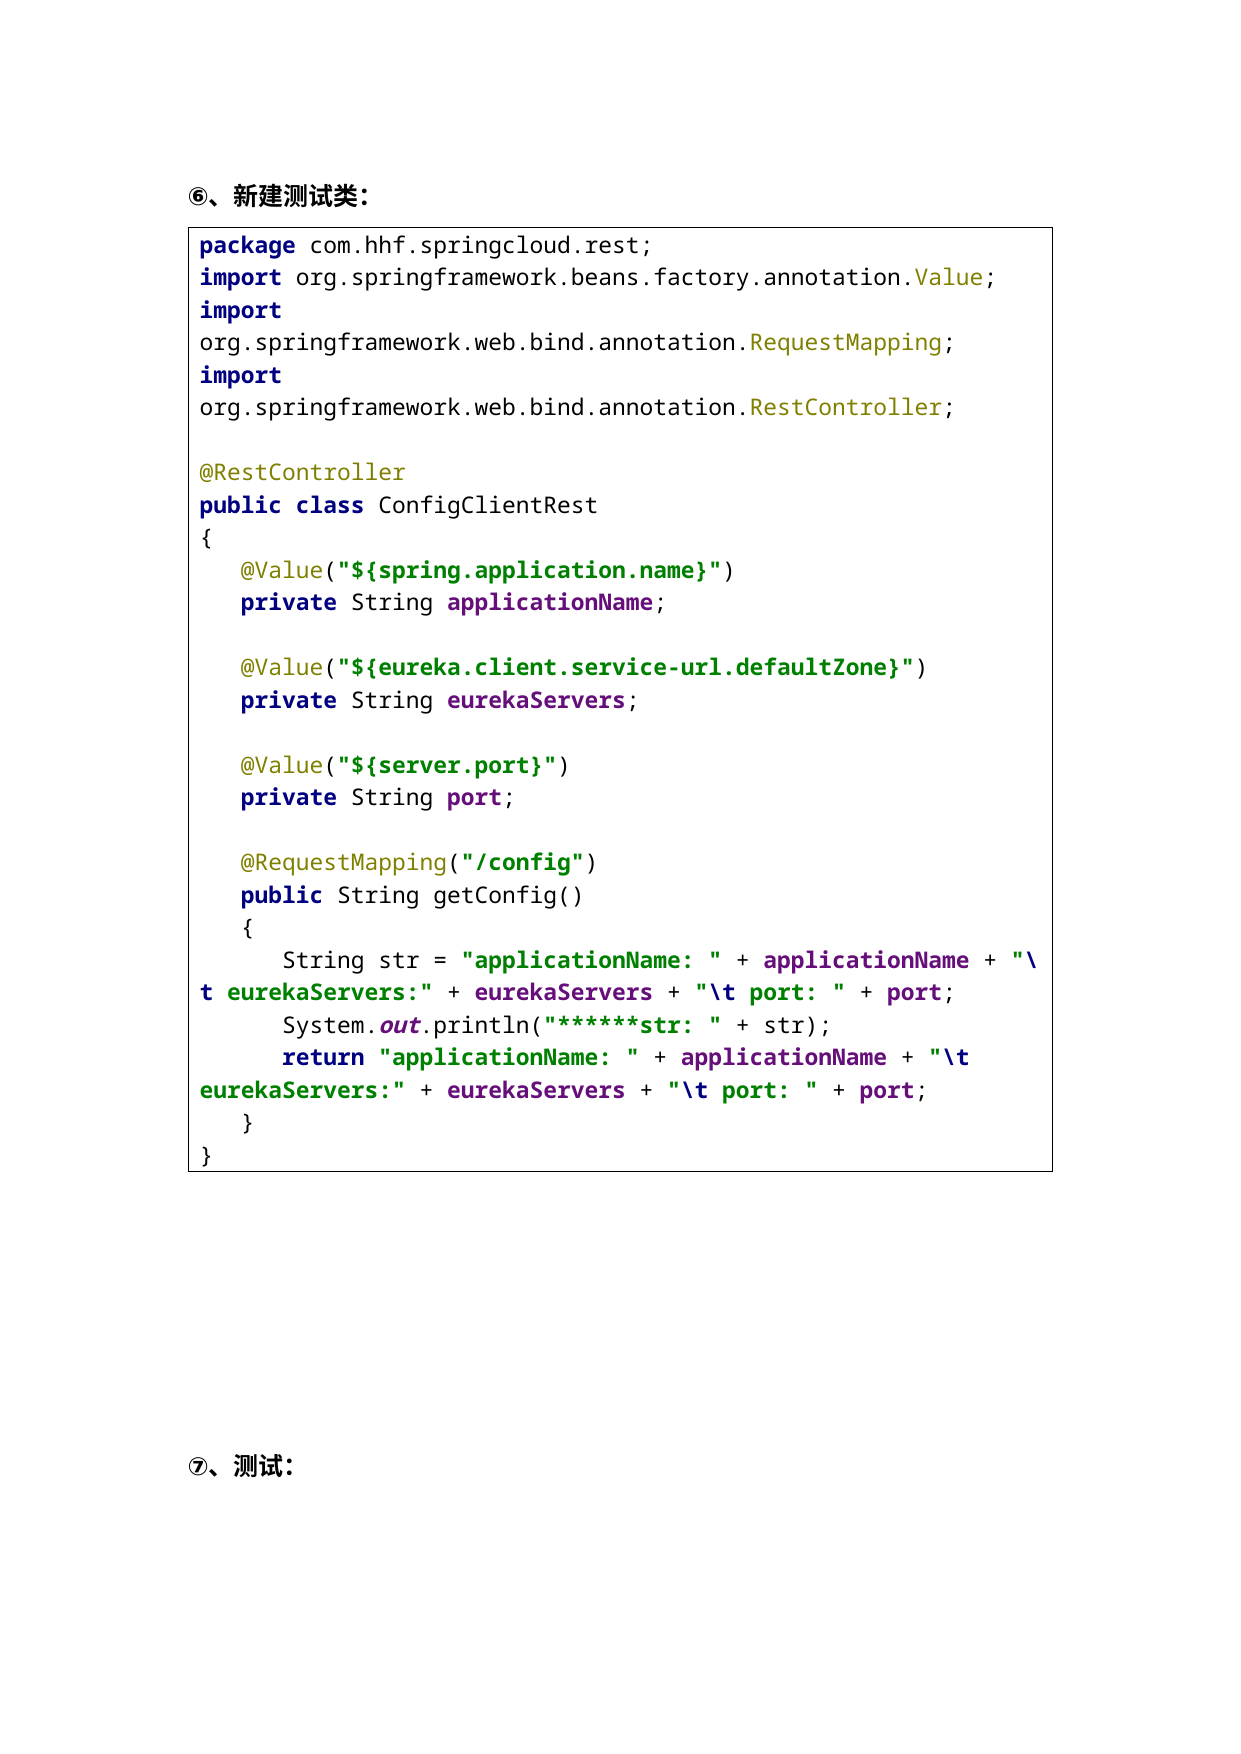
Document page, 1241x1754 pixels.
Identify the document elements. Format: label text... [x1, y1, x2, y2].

text ⑦、测试： [187, 1432, 1053, 1497]
text ⑥、新建测试类： [187, 162, 1053, 227]
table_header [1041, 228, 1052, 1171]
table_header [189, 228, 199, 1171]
